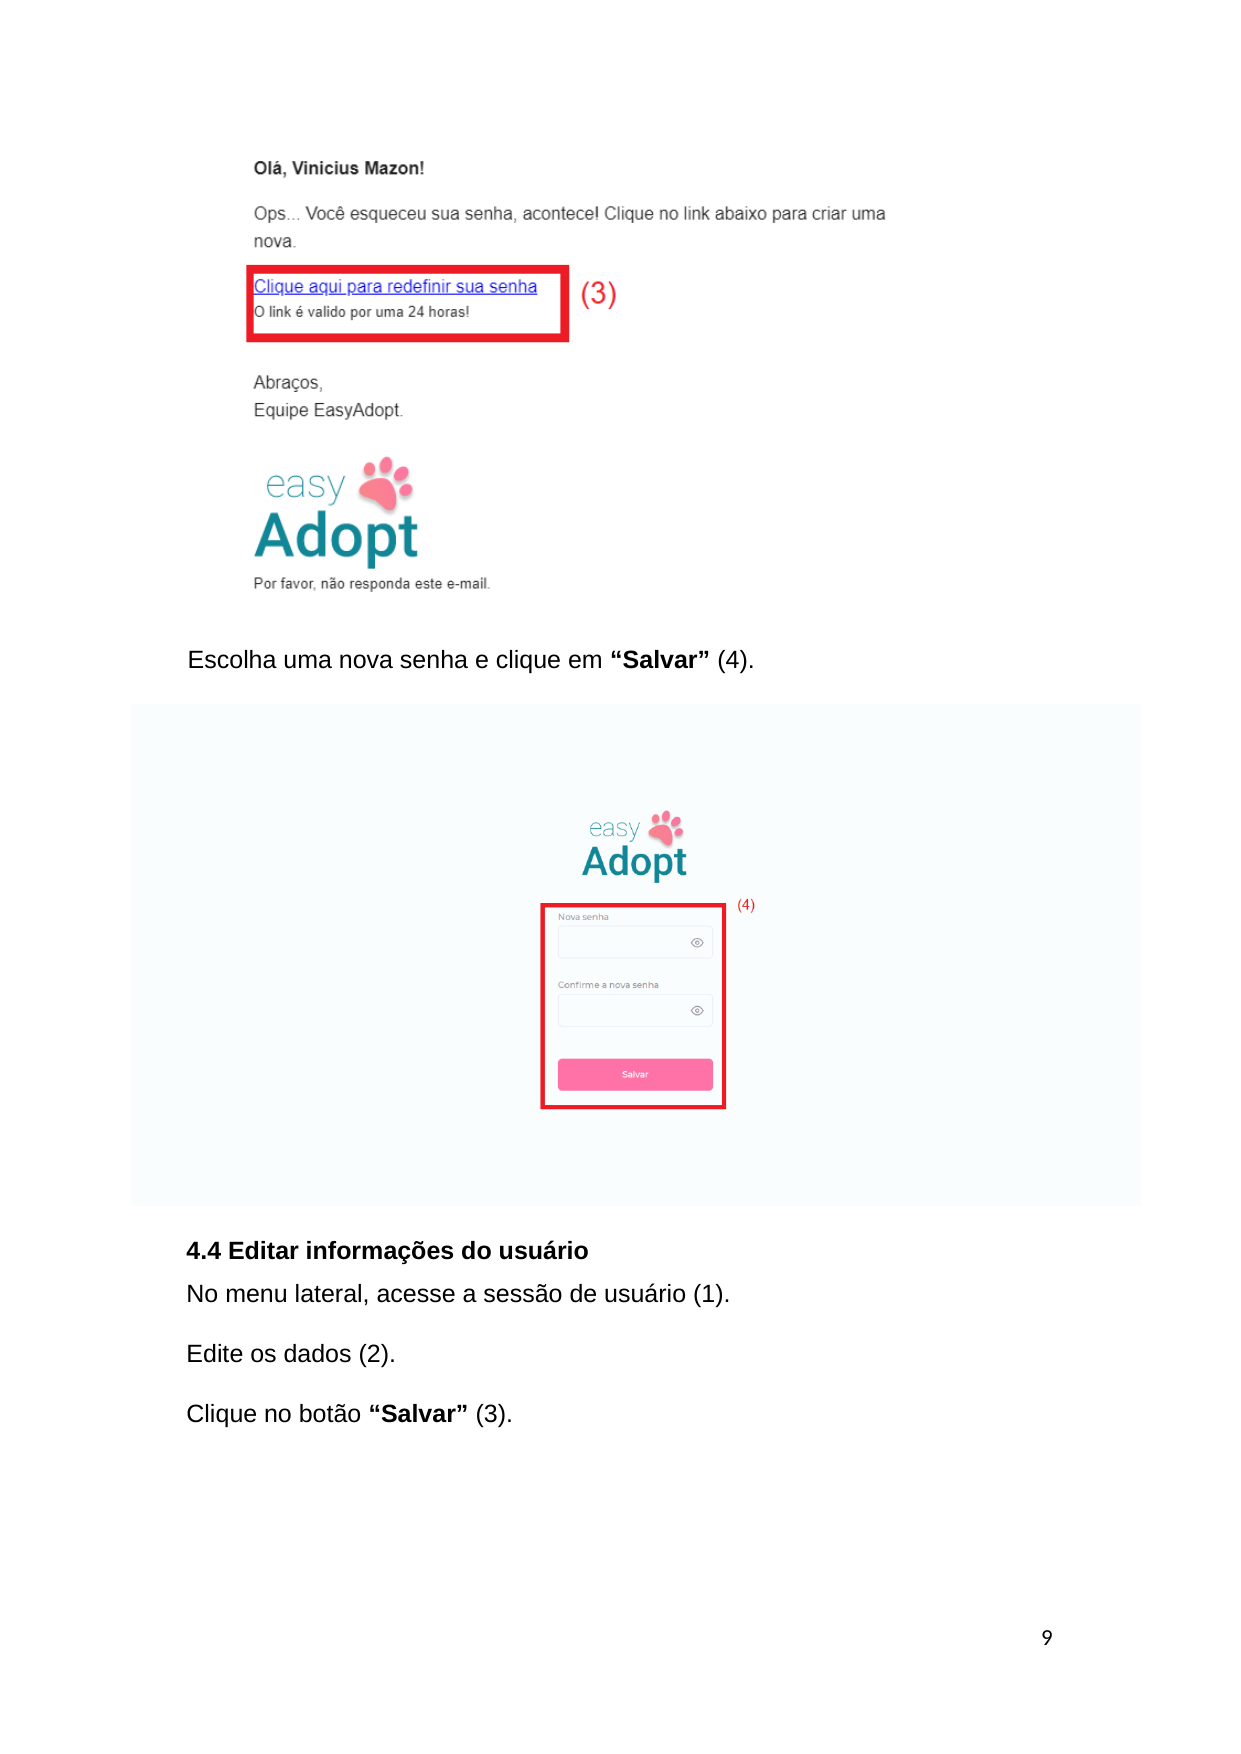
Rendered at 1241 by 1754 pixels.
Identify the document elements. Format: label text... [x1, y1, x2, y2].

subtitle 4.4 Editar informações do usuário [186, 1236, 1128, 1265]
text Clique no botão “Salvar” (3). [186, 1399, 1128, 1427]
text Edite os dados (2). [186, 1339, 1128, 1368]
text No menu lateral, acesse a sessão de usuário (1). [186, 1279, 1128, 1308]
text Escolha uma nova senha e clique em “Salvar” (4). [187, 645, 1128, 673]
